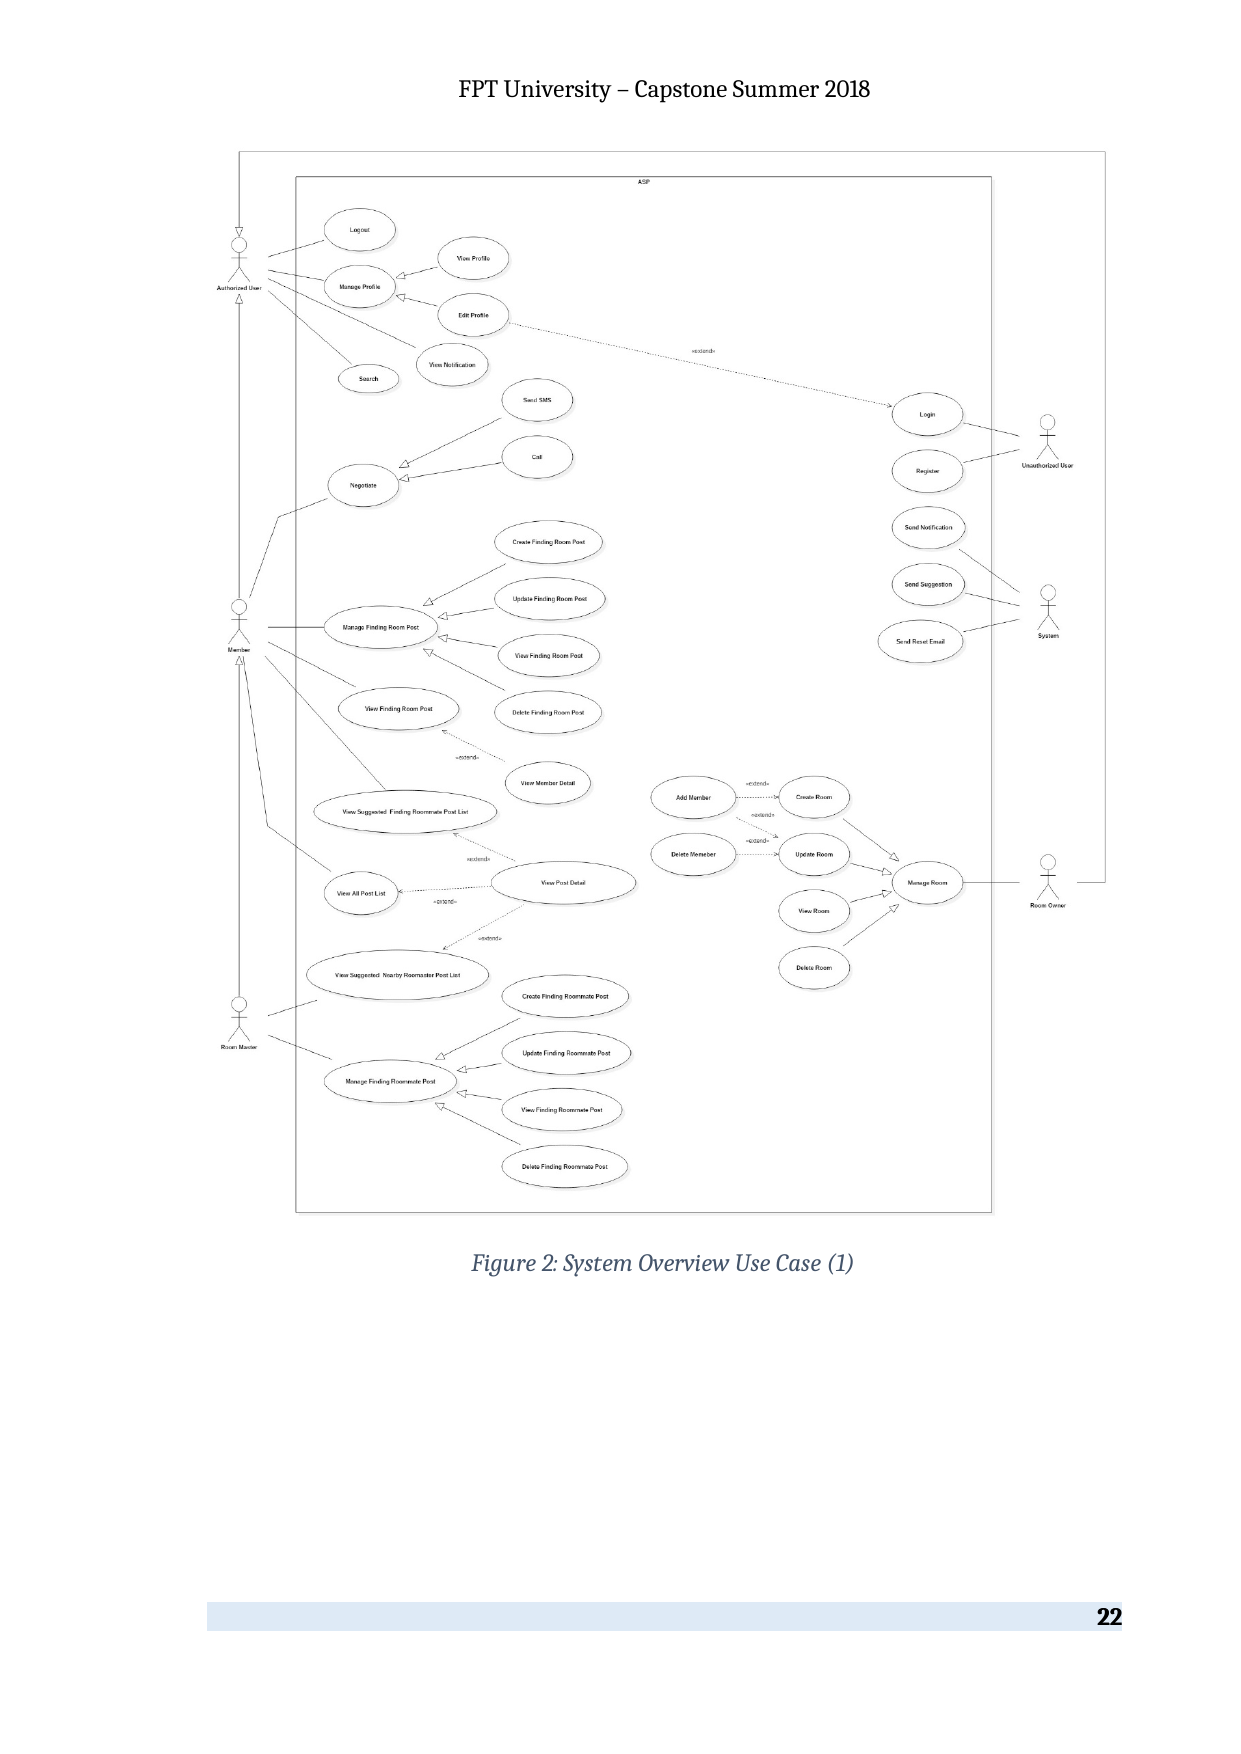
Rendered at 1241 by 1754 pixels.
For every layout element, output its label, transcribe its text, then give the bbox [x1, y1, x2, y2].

text Figure 2: System Overview Use Case (1) [207, 1249, 1122, 1277]
picture [206, 147, 1123, 1230]
